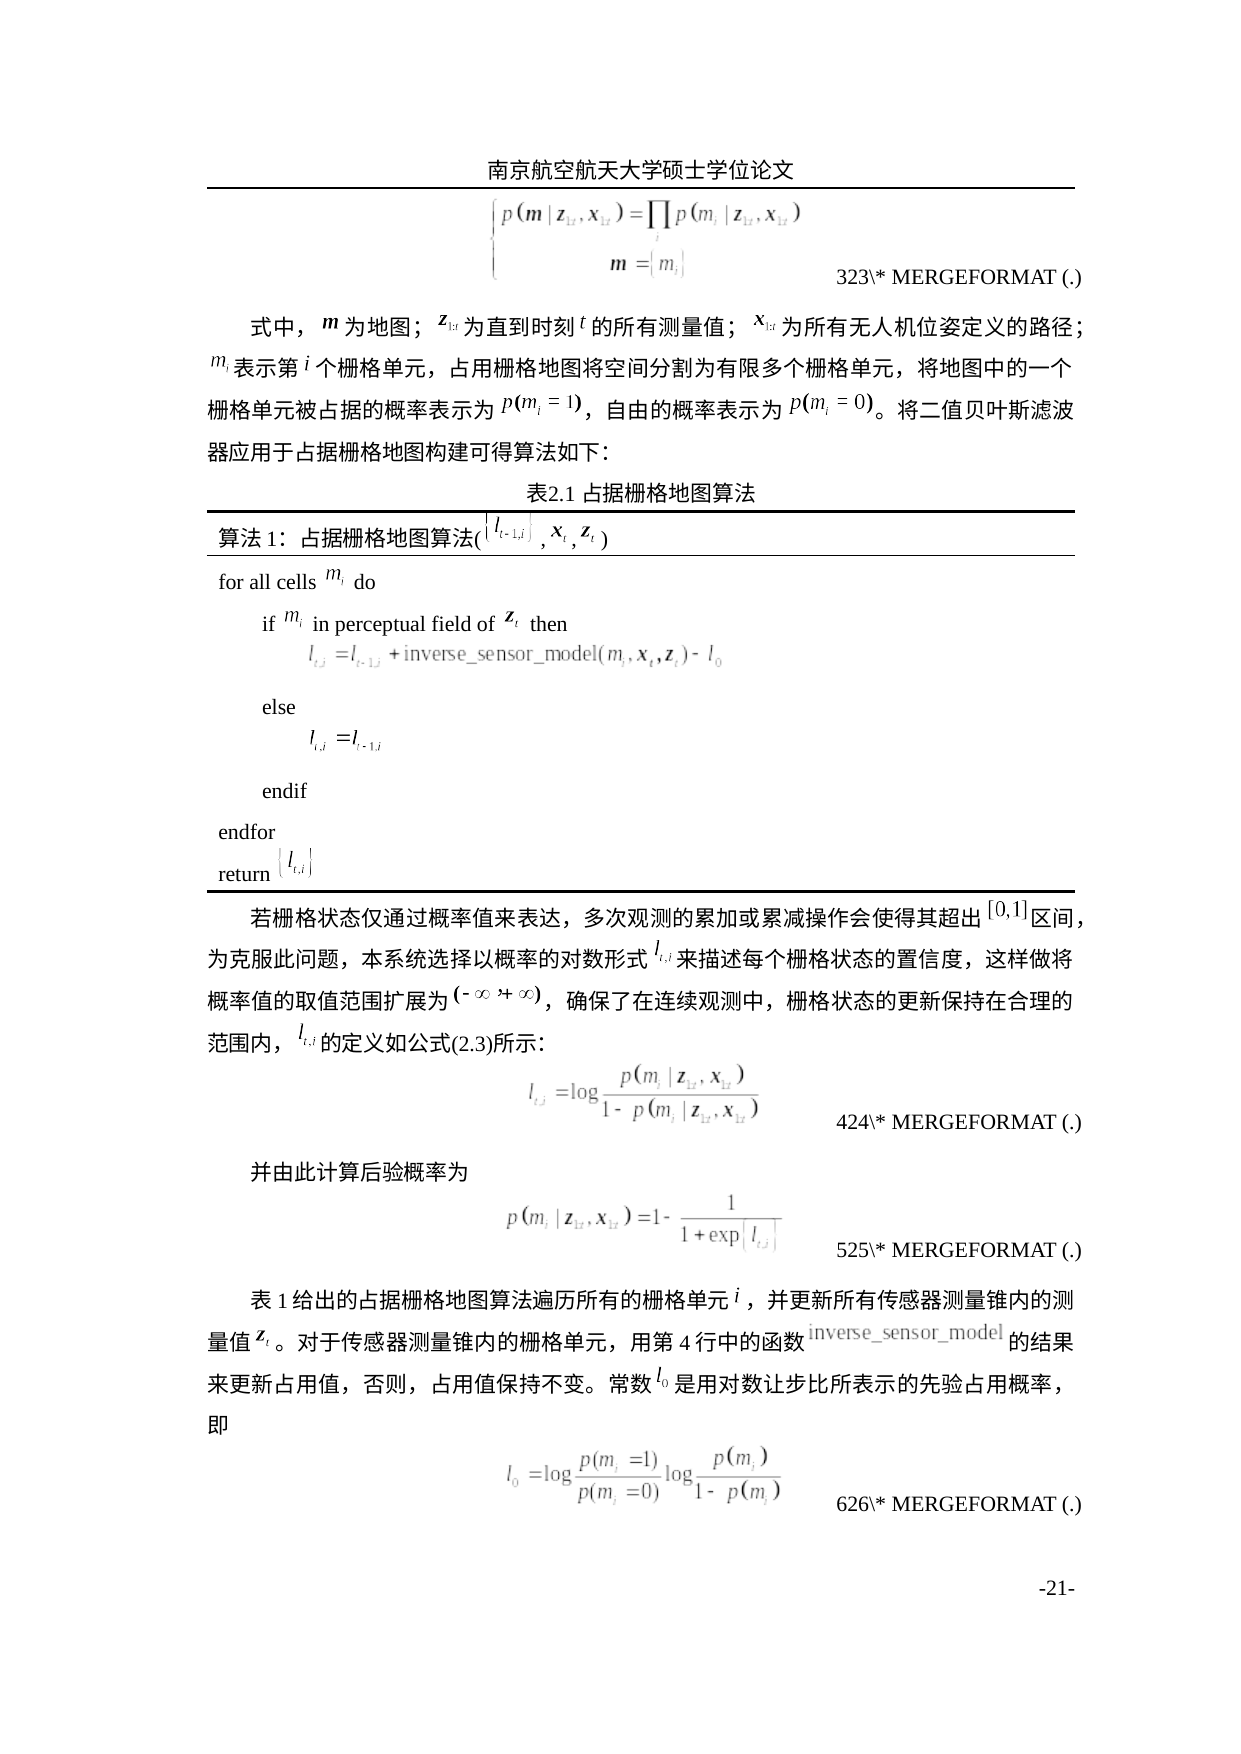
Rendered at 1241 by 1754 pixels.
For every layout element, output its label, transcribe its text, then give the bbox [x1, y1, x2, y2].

table_cell endif [207, 765, 1075, 806]
table_cell [207, 723, 1075, 765]
text 并由此计算后验概率为 [207, 1147, 1075, 1188]
table_cell for all cells do [207, 556, 1075, 598]
text 表1给出的占据栅格地图算法遍历所有的栅格单元，并更新所有传感器测量锥内的测量值。对于传感器测量锥内的栅格单元，用第4行中的函数的结果来更新占用值，否则，占用值保持不变。常数是用对数让步比所表示的先验占用概率，即 [207, 1275, 1075, 1442]
table_cell if in perceptual field of then [207, 598, 1075, 640]
text 式中，为地图；为直到时刻的所有测量值；为所有无人机位姿定义的路径；表示第个栅格单元，占用栅格地图将空间分割为有限多个栅格单元，将地图中的一个栅格单元被占据的概率表示为，自由的概率表示为。将二值贝叶斯滤波器应用于占据栅格地图构建可得算法如下： [207, 302, 1075, 468]
table_cell [207, 640, 1075, 681]
table_cell return [207, 848, 1075, 890]
text 表2.1 占据栅格地图算法 [207, 468, 1075, 510]
text 若栅格状态仅通过概率值来表达，多次观测的累加或累减操作会使得其超出区间，为克服此问题，本系统选择以概率的对数形式来描述每个栅格状态的置信度，这样做将概率值的取值范围扩展为，确保了在连续观测中，栅格状态的更新保持在合理的范围内，的定义如公式(2.3)所示： [207, 893, 1075, 1059]
table_cell endfor [207, 806, 1075, 848]
table_cell else [207, 681, 1075, 723]
table_header 算法1：占据栅格地图算法(,,) [207, 513, 1075, 555]
